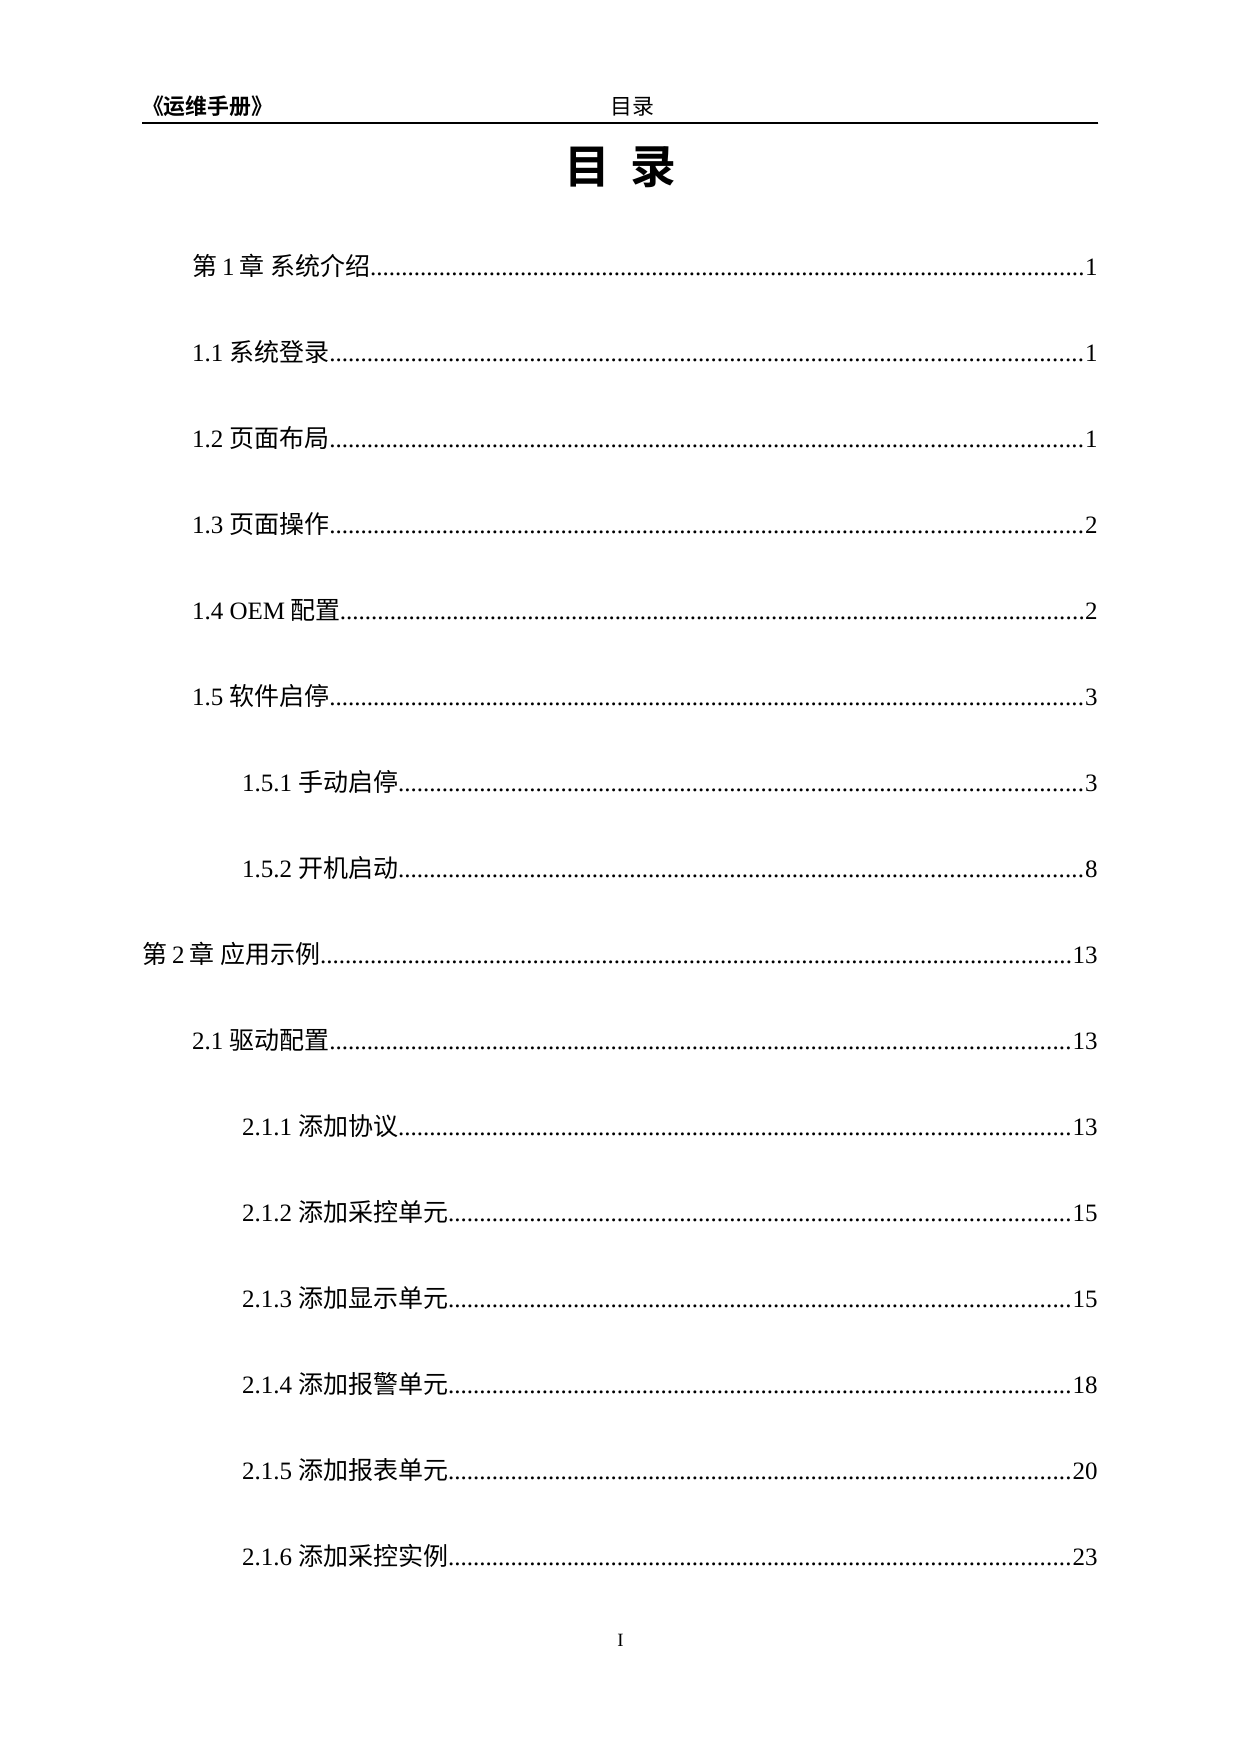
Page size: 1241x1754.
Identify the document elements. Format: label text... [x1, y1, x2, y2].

text 2.1.2 添加采控单元 15 [242, 1177, 1098, 1245]
text 1.3 页面操作 2 [192, 488, 1098, 556]
text 2.1.4 添加报警单元 18 [242, 1349, 1098, 1417]
text 1.1 系统登录 1 [192, 316, 1098, 384]
text 第2章 应用示例 13 [142, 919, 1098, 987]
text 2.1.5 添加报表单元 20 [242, 1435, 1098, 1503]
text 1.2 页面布局 1 [192, 402, 1098, 470]
text 2.1.3 添加显示单元 15 [242, 1263, 1098, 1331]
text 1.5.1 手动启停 3 [242, 747, 1098, 814]
text 2.1 驱动配置 13 [192, 1005, 1098, 1073]
text 1.4 OEM配置 2 [192, 574, 1098, 642]
text 2.1.6 添加采控实例 23 [242, 1521, 1098, 1589]
text 1.5 软件启停 3 [192, 661, 1098, 728]
text 2.1.1 添加协议 13 [242, 1091, 1098, 1159]
text 1.5.2 开机启动 8 [242, 833, 1098, 901]
text 目 录 [142, 129, 1098, 197]
text 第1章 系统介绍 1 [142, 230, 1098, 298]
